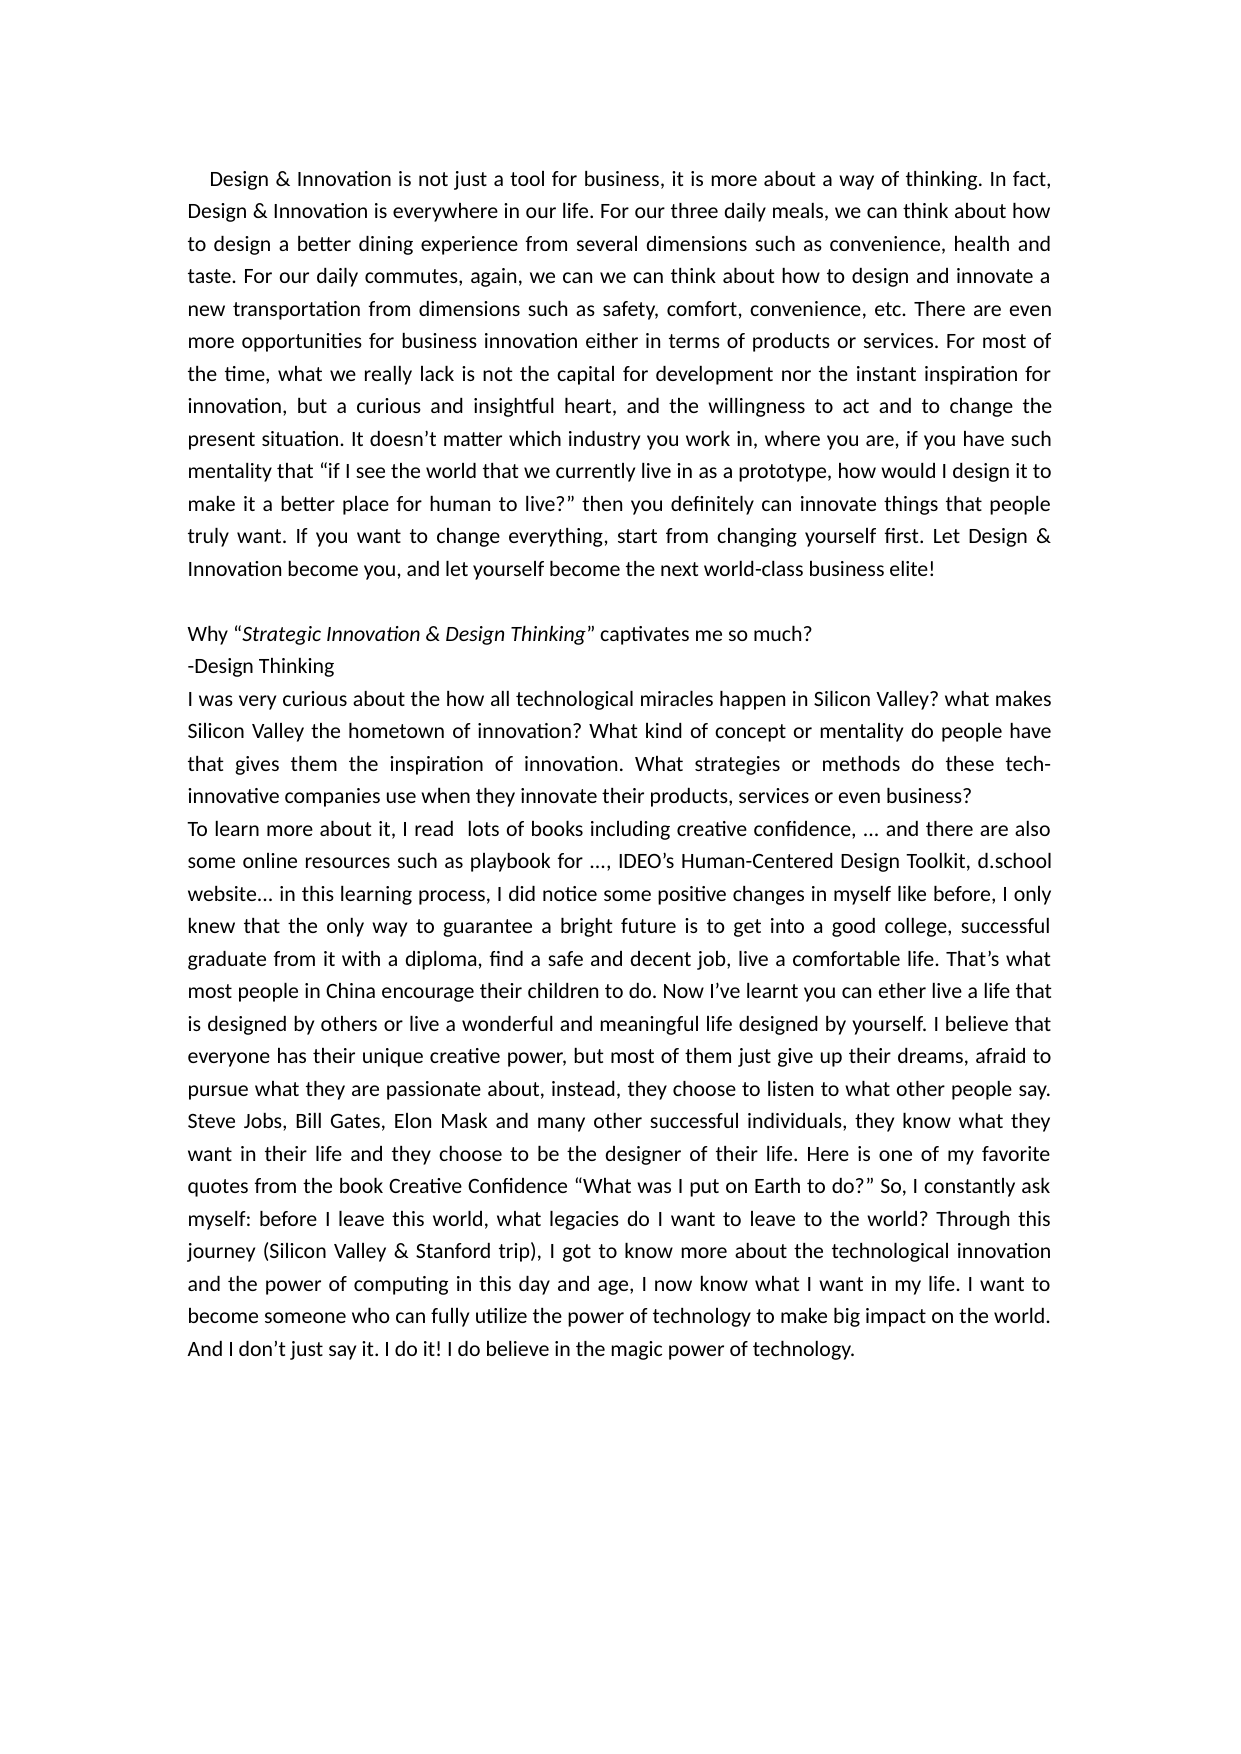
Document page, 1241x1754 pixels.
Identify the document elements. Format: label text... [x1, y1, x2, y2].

text Why “Strategic Innovation & Design Thinking” captivates me so much? [187, 617, 1053, 649]
text -Design Thinking [187, 649, 1053, 682]
text To learn more about it, I read lots of books including creative confidence, ... and there are also some online resources such as playbook for ..., IDEO’s Human-Centered Design Toolkit, d.school website... in this learning process, I did notice some positive changes in myself like before, I only knew that the only way to guarantee a bright future is to get into a good college, successful graduate from it with a diploma, find a safe and decent job, live a comfortable life. That’s what most people in China encourage their children to do. Now I’ve learnt you can ether live a life that is designed by others or live a wonderful and meaningful life designed by yourself. I believe that everyone has their unique creative power, but most of them just give up their dreams, afraid to pursue what they are passionate about, instead, they choose to listen to what other people say. Steve Jobs, Bill Gates, Elon Mask and many other successful individuals, they know what they want in their life and they choose to be the designer of their life. Here is one of my favorite quotes from the book Creative Confidence “What was I put on Earth to do?” So, I constantly ask myself: before I leave this world, what legacies do I want to leave to the world? Through this journey (Silicon Valley & Stanford trip), I got to know more about the technological innovation and the power of computing in this day and age, I now know what I want in my life. I want to become someone who can fully utilize the power of technology to make big impact on the world. And I don’t just say it. I do it! I do believe in the magic power of technology. [187, 812, 1053, 1364]
text Design & Innovation is not just a tool for business, it is more about a way of thinking. In fact, Design & Innovation is everywhere in our life. For our three daily meals, we can think about how to design a better dining experience from several dimensions such as convenience, health and taste. For our daily commutes, again, we can we can think about how to design and innovate a new transportation from dimensions such as safety, comfort, convenience, etc. There are even more opportunities for business innovation either in terms of products or services. For most of the time, what we really lack is not the capital for development nor the instant inspiration for innovation, but a curious and insightful heart, and the willingness to act and to change the present situation. It doesn’t matter which industry you work in, where you are, if you have such mentality that “if I see the world that we currently live in as a prototype, how would I design it to make it a better place for human to live?” then you definitely can innovate things that people truly want. If you want to change everything, start from changing yourself first. Let Design & Innovation become you, and let yourself become the next world-class business elite! [187, 162, 1053, 584]
text I was very curious about the how all technological miracles happen in Silicon Valley? what makes Silicon Valley the hometown of innovation? What kind of concept or mentality do people have that gives them the inspiration of innovation. What strategies or methods do these tech-innovative companies use when they innovate their products, services or even business? [187, 682, 1053, 812]
